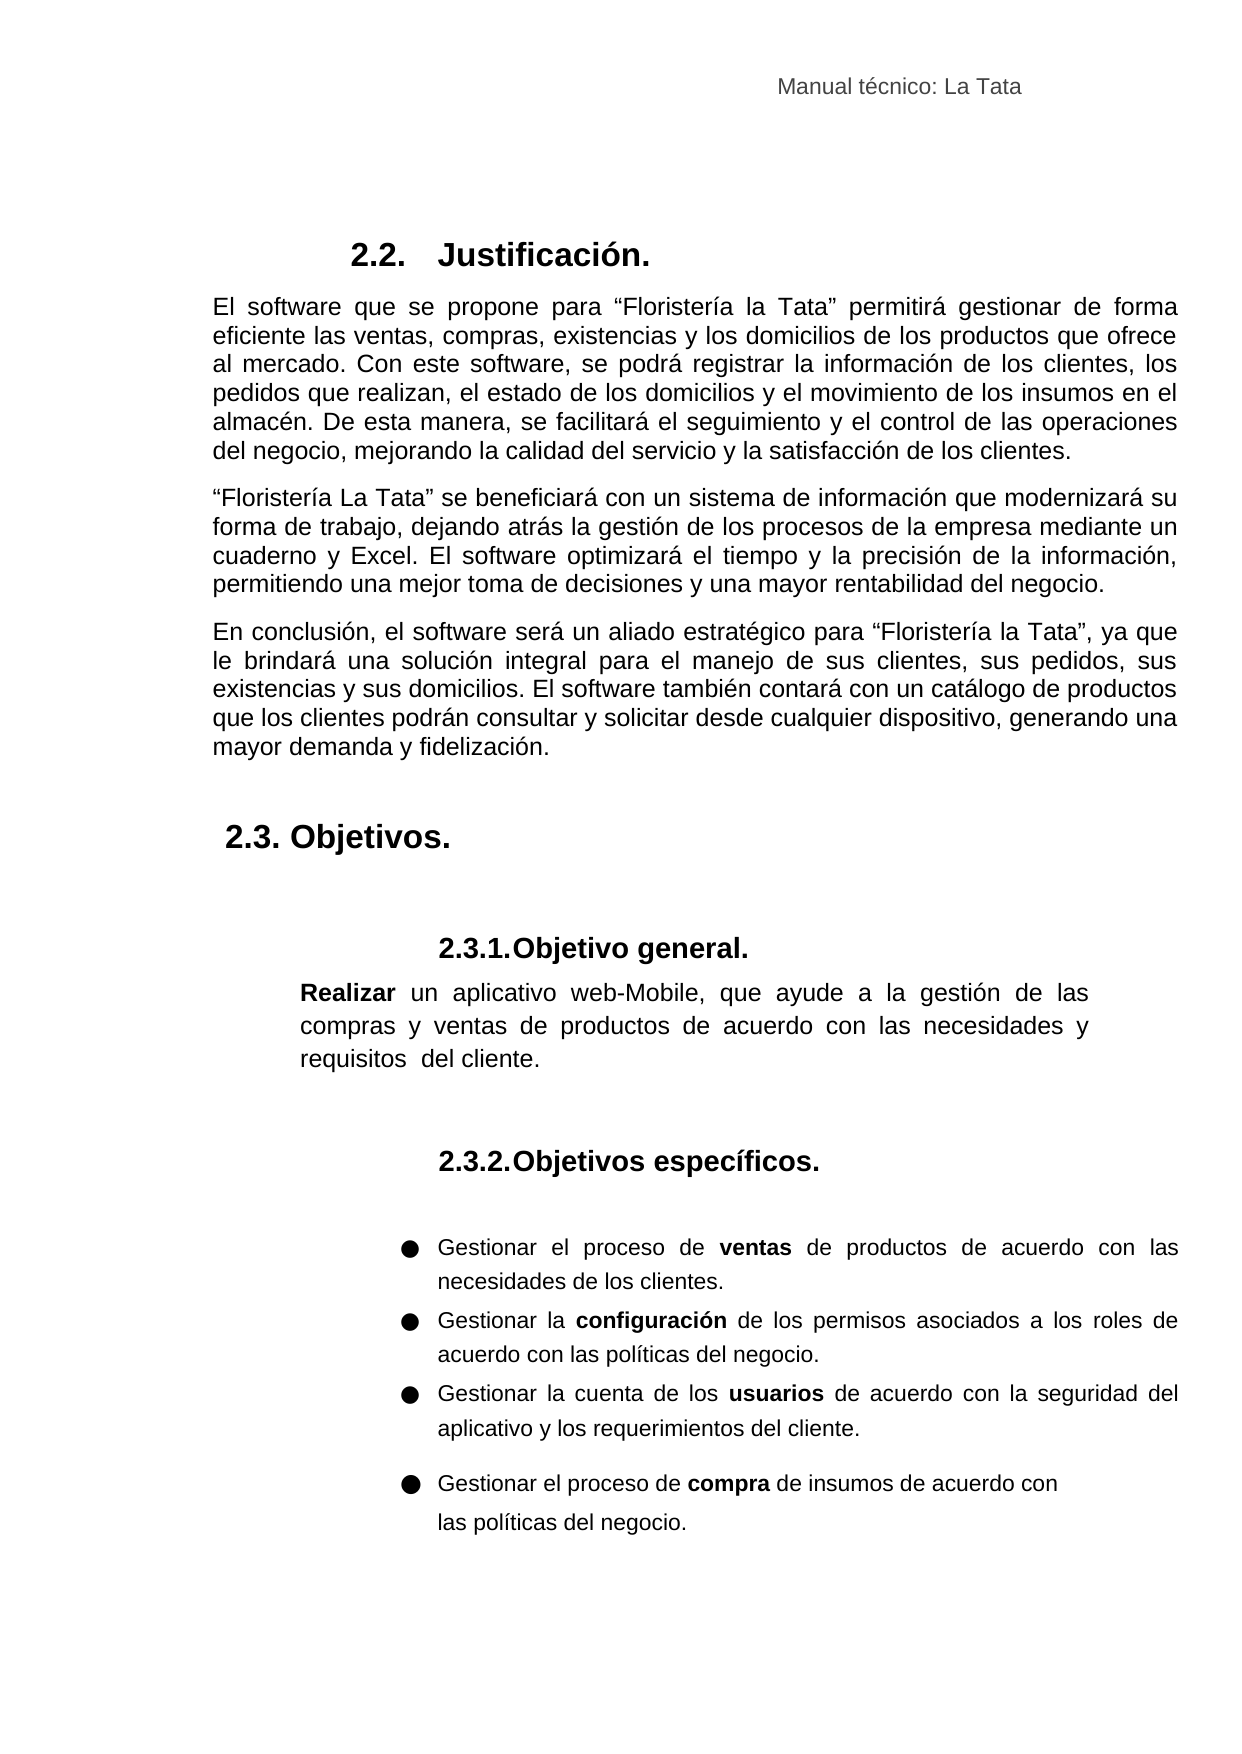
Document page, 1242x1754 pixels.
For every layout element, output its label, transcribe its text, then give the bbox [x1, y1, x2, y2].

subtitle Objetivos específicos. [438, 1144, 1179, 1177]
list Gestionar el proceso de compra de insumos de acuerdo con las políticas del negocio. [400, 1454, 1090, 1536]
list Gestionar la cuenta de los usuarios de acuerdo con la seguridad del aplicativo y los requerimientos del cliente. [400, 1368, 1179, 1441]
text Realizar un aplicativo web-Mobile, que ayude a la gestión de las compras y ventas de productos de acuerdo con las necesidades y requisitos del cliente. [300, 978, 1090, 1073]
text El software que se propone para “Floristería la Tata” permitirá gestionar de forma eficiente las ventas, compras, existencias y los domicilios de los productos que ofrece al mercado. Con este software, se podrá registrar la información de los clientes, los pedidos que realizan, el estado de los domicilios y el movimiento de los insumos en el almacén. De esta manera, se facilitará el seguimiento y el control de las operaciones del negocio, mejorando la calidad del servicio y la satisfacción de los clientes. [212, 292, 1179, 464]
text En conclusión, el software será un aliado estratégico para “Floristería la Tata”, ya que le brindará una solución integral para el manejo de sus clientes, sus pedidos, sus existencias y sus domicilios. El software también contará con un catálogo de productos que los clientes podrán consultar y solicitar desde cualquier dispositivo, generando una mayor demanda y fidelización. [212, 617, 1179, 761]
list Gestionar la configuración de los permisos asociados a los roles de acuerdo con las políticas del negocio. [400, 1294, 1179, 1368]
subtitle Justificación. [350, 235, 1179, 273]
subtitle Objetivos. [225, 817, 1179, 855]
subtitle Objetivo general. [438, 931, 1179, 965]
text “Floristería La Tata” se beneficiará con un sistema de información que modernizará su forma de trabajo, dejando atrás la gestión de los procesos de la empresa mediante un cuaderno y Excel. El software optimizará el tiempo y la precisión de la información, permitiendo una mejor toma de decisiones y una mayor rentabilidad del negocio. [212, 483, 1179, 598]
list Gestionar el proceso de ventas de productos de acuerdo con las necesidades de los clientes. [400, 1221, 1179, 1294]
